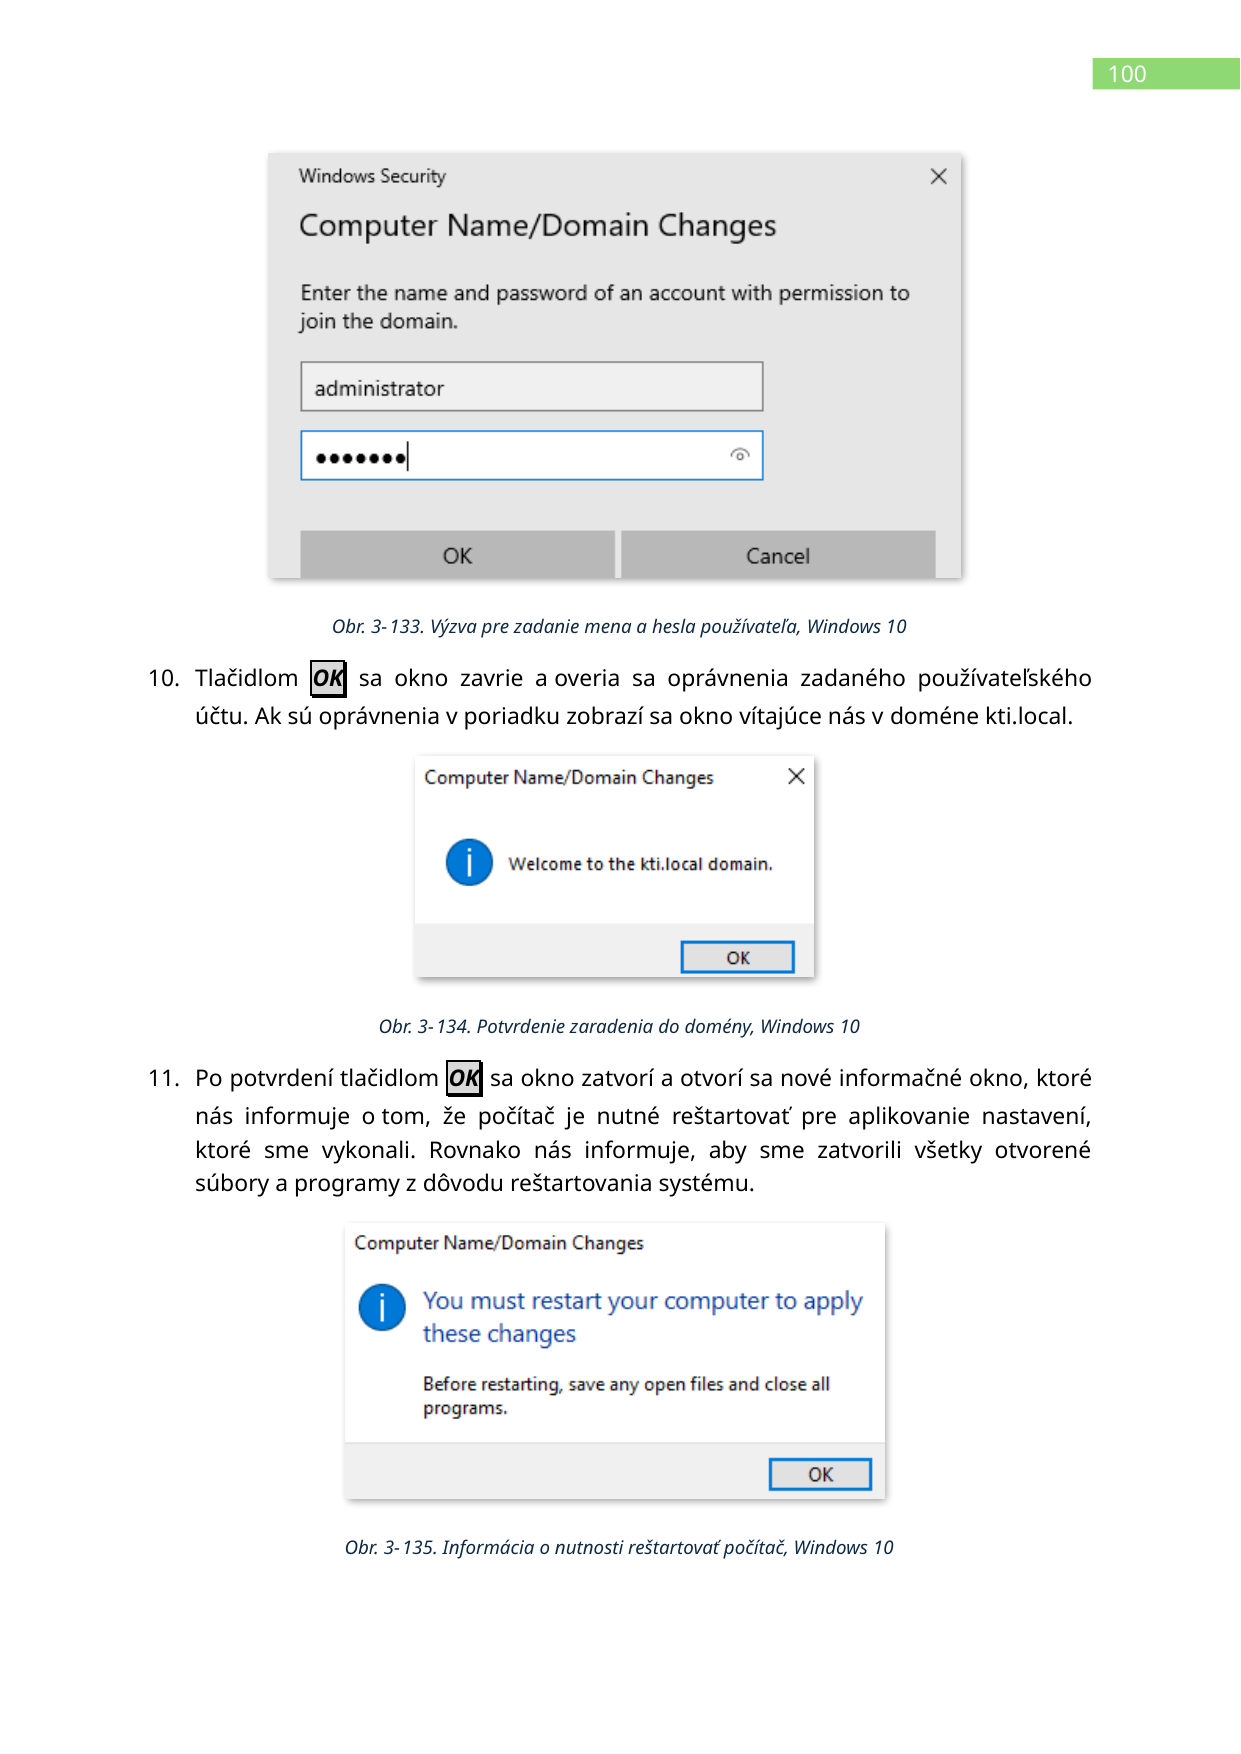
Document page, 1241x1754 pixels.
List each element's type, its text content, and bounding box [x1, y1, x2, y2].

picture [268, 153, 961, 578]
picture [345, 1223, 885, 1499]
list Tlačidlom OK sa okno zavrie a overia sa oprávnenia zadaného používateľského účtu. Ak sú oprávnenia v poriadku zobrazí sa okno vítajúce nás v doméne kti.local. [148, 660, 1093, 731]
picture [415, 756, 814, 977]
list Po potvrdení tlačidlom OK sa okno zatvorí a otvorí sa nové informačné okno, ktoré nás informuje o tom, že počítač je nutné reštartovať pre aplikovanie nastavení, ktoré sme vykonali. Rovnako nás informuje, aby sme zatvorili všetky otvorené súbory a programy z dôvodu reštartovania systému. [148, 1060, 1093, 1199]
